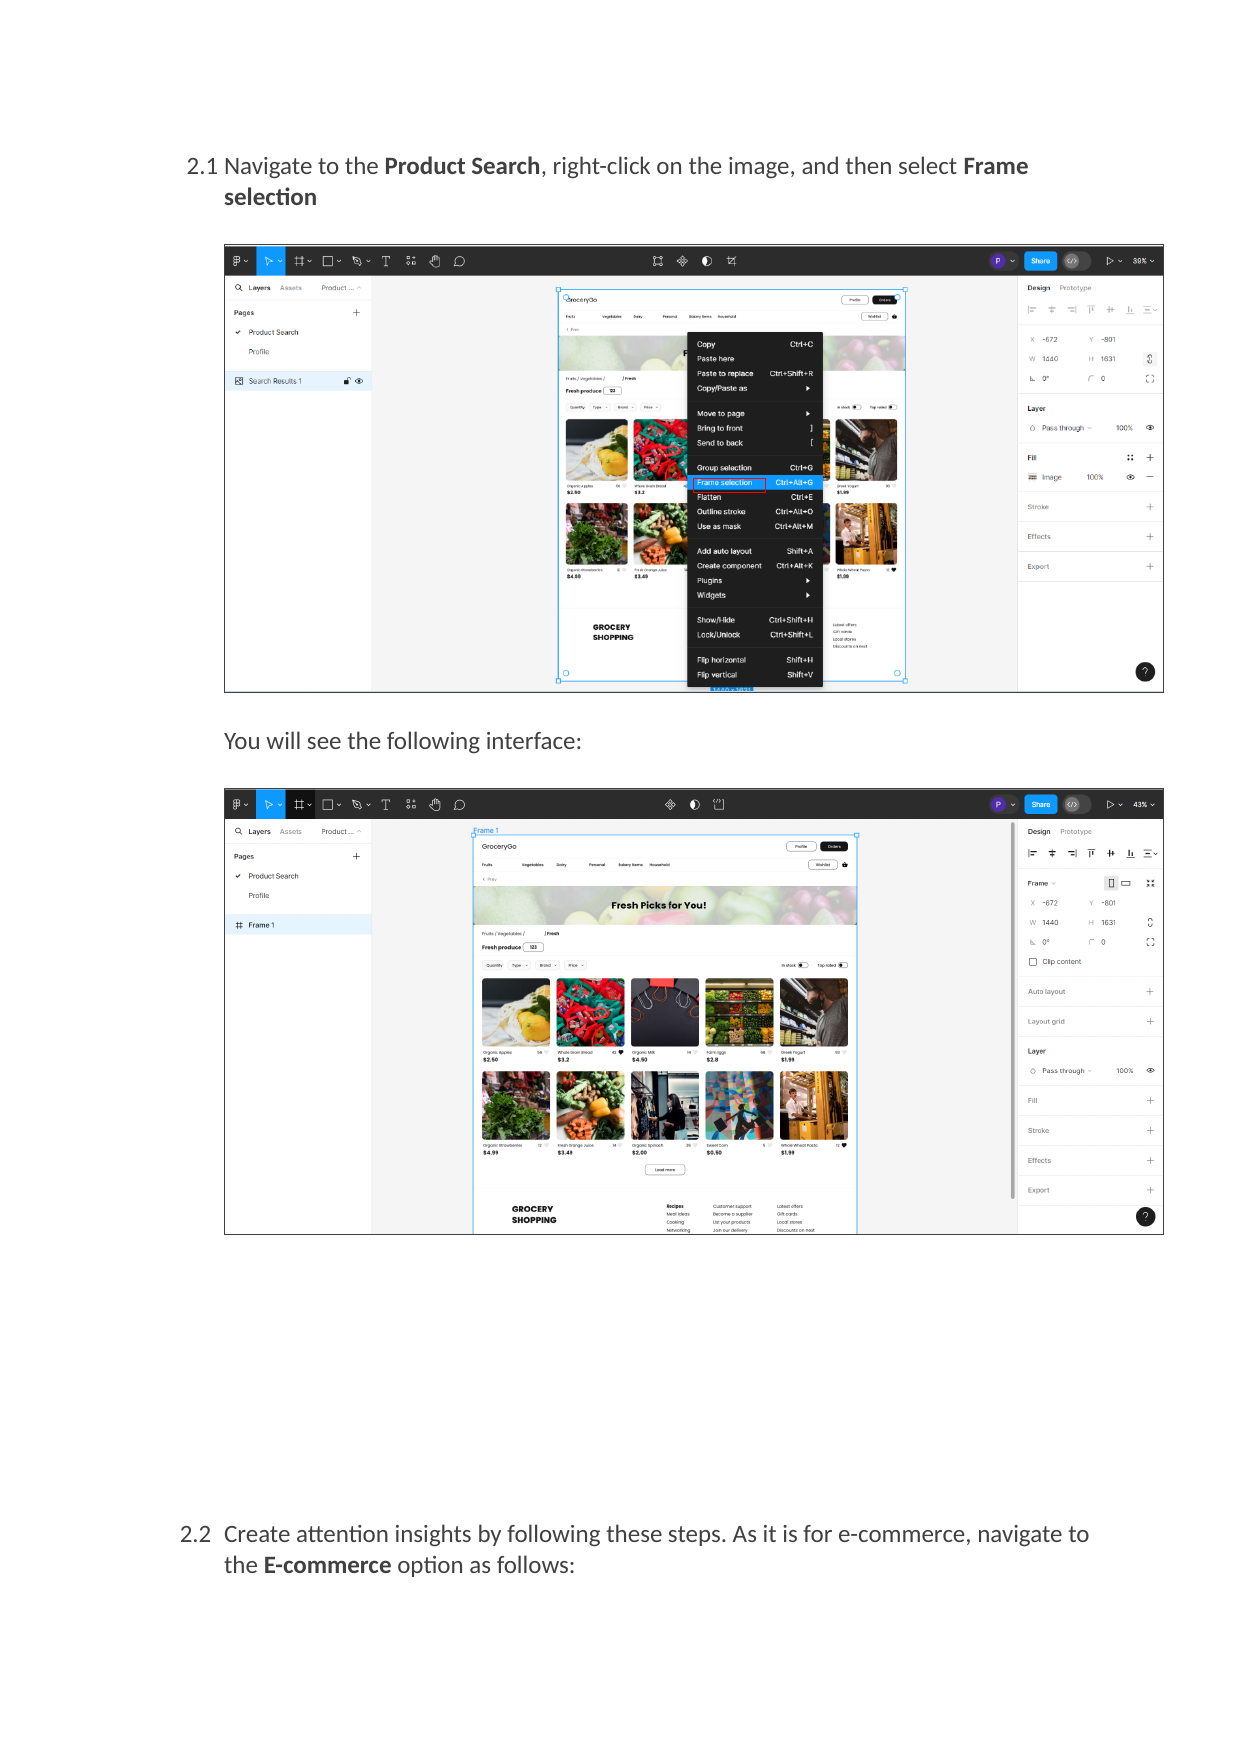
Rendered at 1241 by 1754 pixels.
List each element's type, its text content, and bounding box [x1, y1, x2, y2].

list You will see the following interface: [224, 725, 1090, 756]
list Create attention insights by following these steps. As it is for e-commerce, navigate to the E-commerce option as follows: [179, 1518, 1090, 1580]
picture [225, 789, 1163, 1234]
list Navigate to the Product Search, right-click on the image, and then select Frame selection [186, 150, 1090, 212]
picture [225, 245, 1163, 692]
